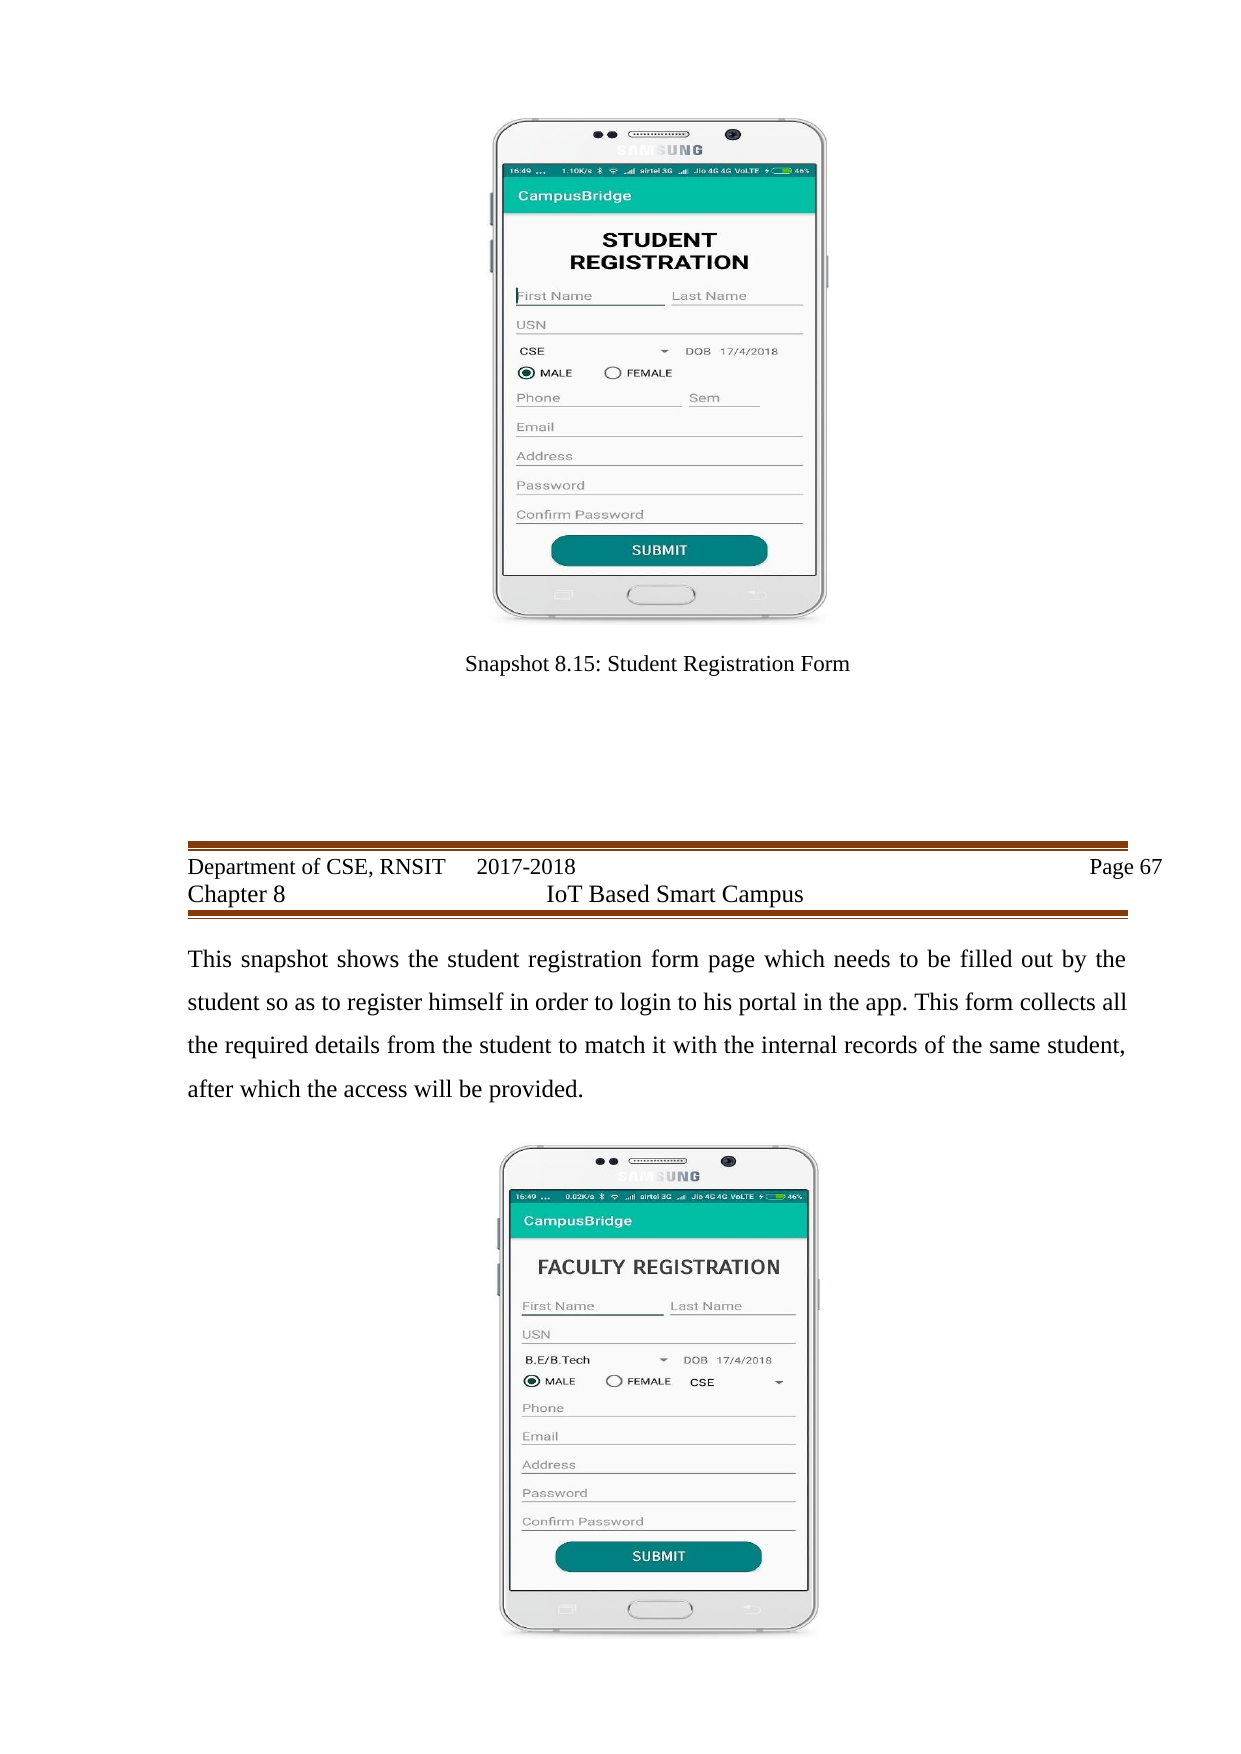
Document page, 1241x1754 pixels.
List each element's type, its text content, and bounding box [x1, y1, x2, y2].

text Department of CSE, RNSIT Page 67 [187, 850, 1128, 879]
picture [493, 1141, 822, 1639]
text This snapshot shows the student registration form page which needs to be filled out by the student so as to register himself in order to login to his portal in the app. This form collects all the required details from the student to match it with the internal records of the same student, after which the access will be provided. [187, 944, 1128, 1102]
picture [480, 112, 835, 625]
text Snapshot 8.15: Student Registration Form [187, 650, 1128, 676]
text Chapter 8 [187, 879, 1128, 919]
